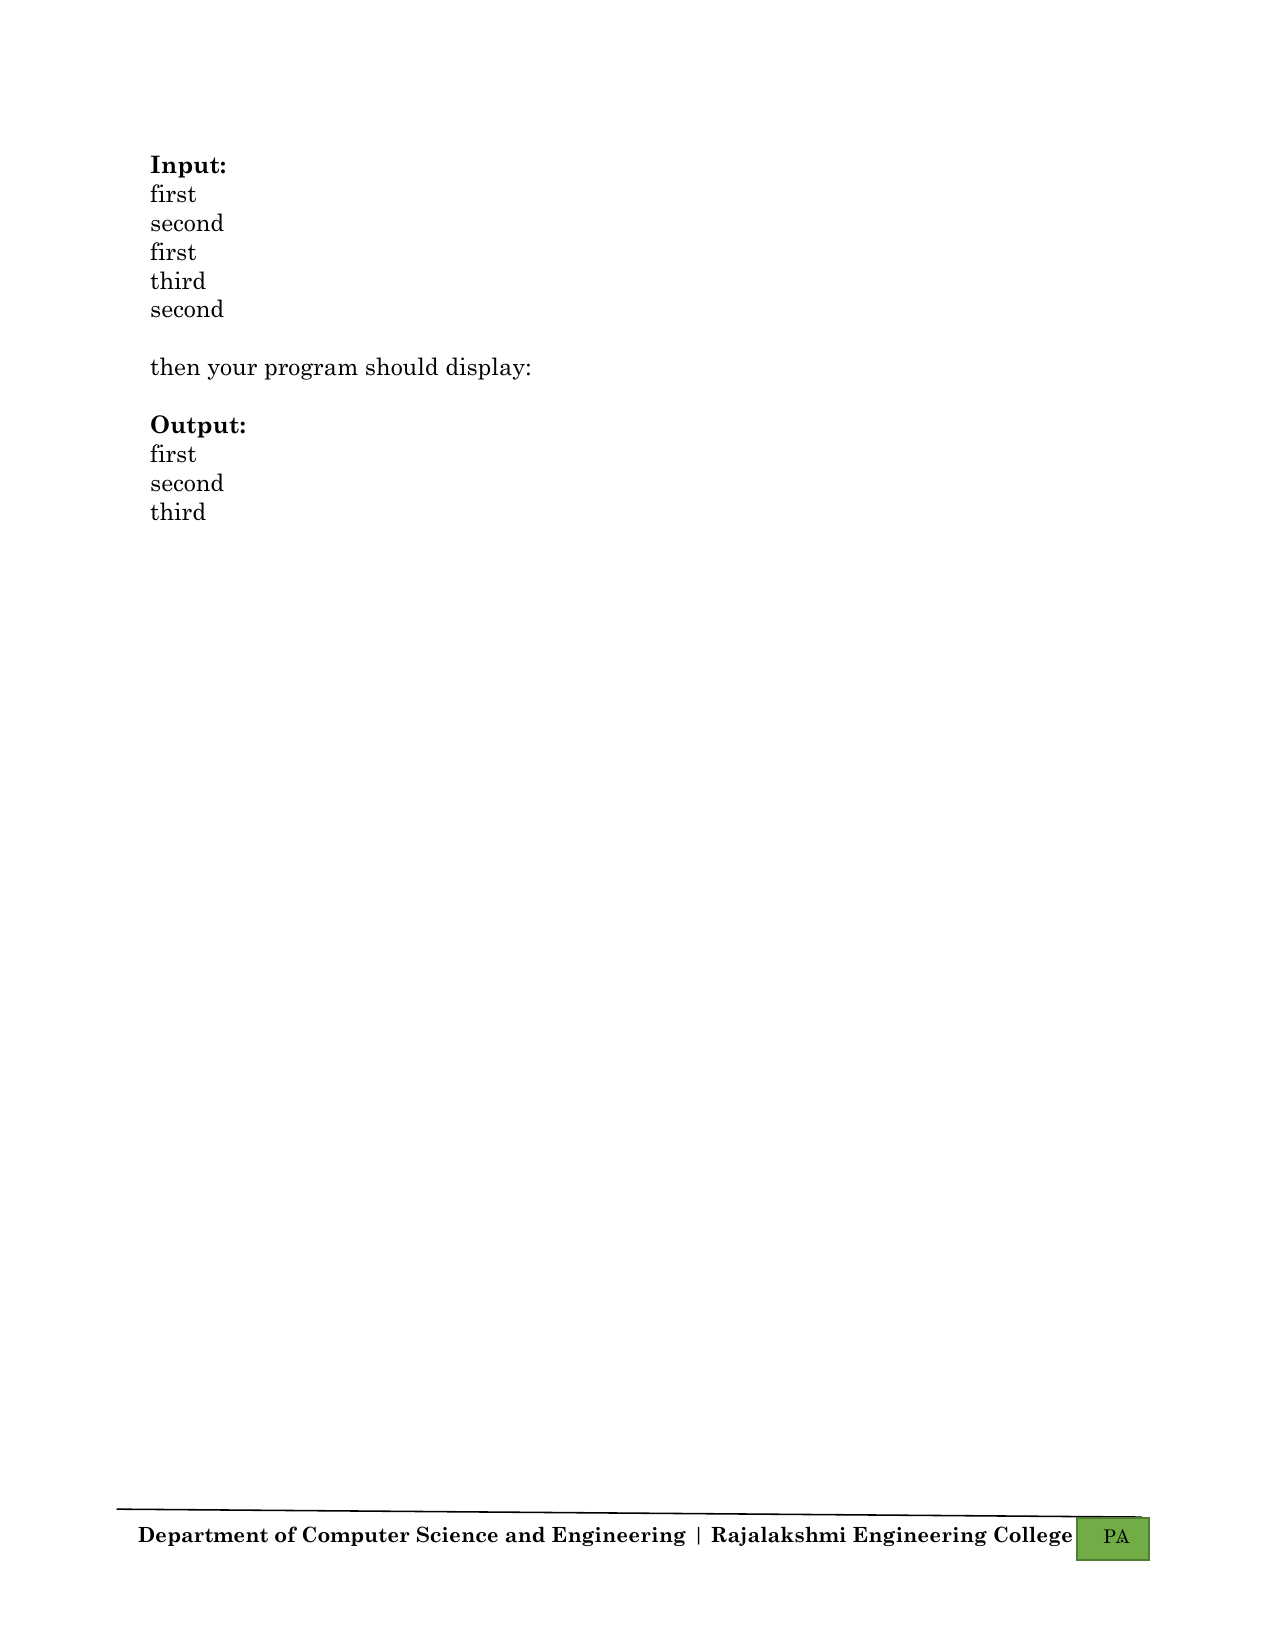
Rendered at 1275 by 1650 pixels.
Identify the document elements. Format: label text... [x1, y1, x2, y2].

text second [150, 294, 1125, 323]
text second [150, 208, 1125, 237]
text first [150, 179, 1125, 208]
text Output: [150, 410, 1125, 438]
text first [150, 438, 1125, 467]
text first [150, 237, 1125, 265]
text then your program should display: [150, 352, 1125, 381]
text third [150, 265, 1125, 294]
text Input: [150, 150, 1125, 179]
text second [150, 467, 1125, 496]
text third [150, 496, 1125, 525]
